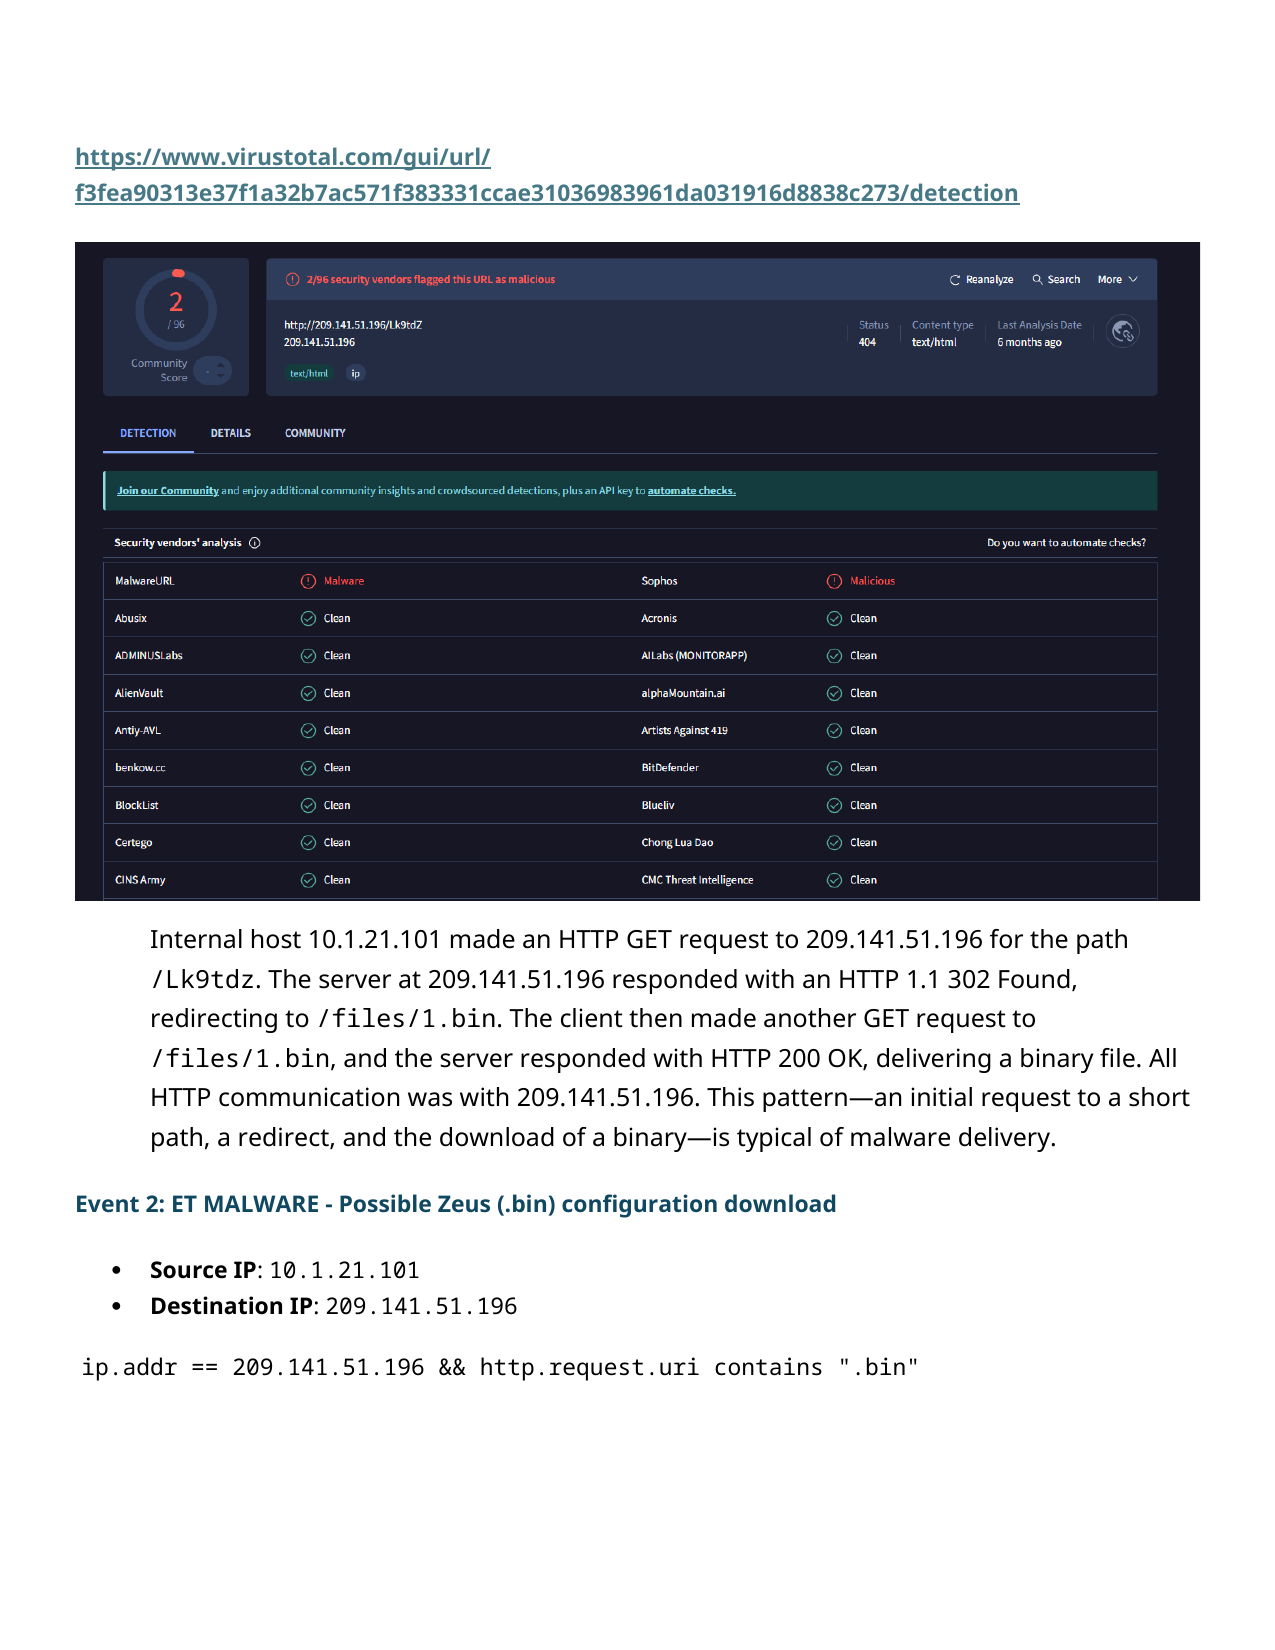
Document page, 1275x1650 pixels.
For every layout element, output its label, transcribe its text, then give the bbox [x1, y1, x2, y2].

text ip.addr == 209.141.51.196 && http.request.uri contains ".bin" [75, 1351, 1200, 1383]
picture [75, 242, 1200, 901]
list Internal host 10.1.21.101 made an HTTP GET request to 209.141.51.196 for the path /Lk9tdz. The server at 209.141.51.196 responded with an HTTP 1.1 302 Found, redirecting to /files/1.bin. The client then made another GET request to /files/1.bin, and the server responded with HTTP 200 OK, delivering a binary file. All HTTP communication was with 209.141.51.196. This pattern—an initial request to a short path, a redirect, and the download of a binary—is typical of malware delivery. [150, 922, 1200, 1154]
subtitle Event 2: ET MALWARE - Possible Zeus (.bin) configuration download [75, 1188, 1200, 1219]
list Destination IP: 209.141.51.196 [112, 1290, 1200, 1321]
subtitle https://www.virustotal.com/gui/url/f3fea90313e37f1a32b7ac571f383331ccae31036983961da031916d8838c273/detection [75, 141, 1200, 208]
list Source IP: 10.1.21.101 [112, 1254, 1200, 1285]
